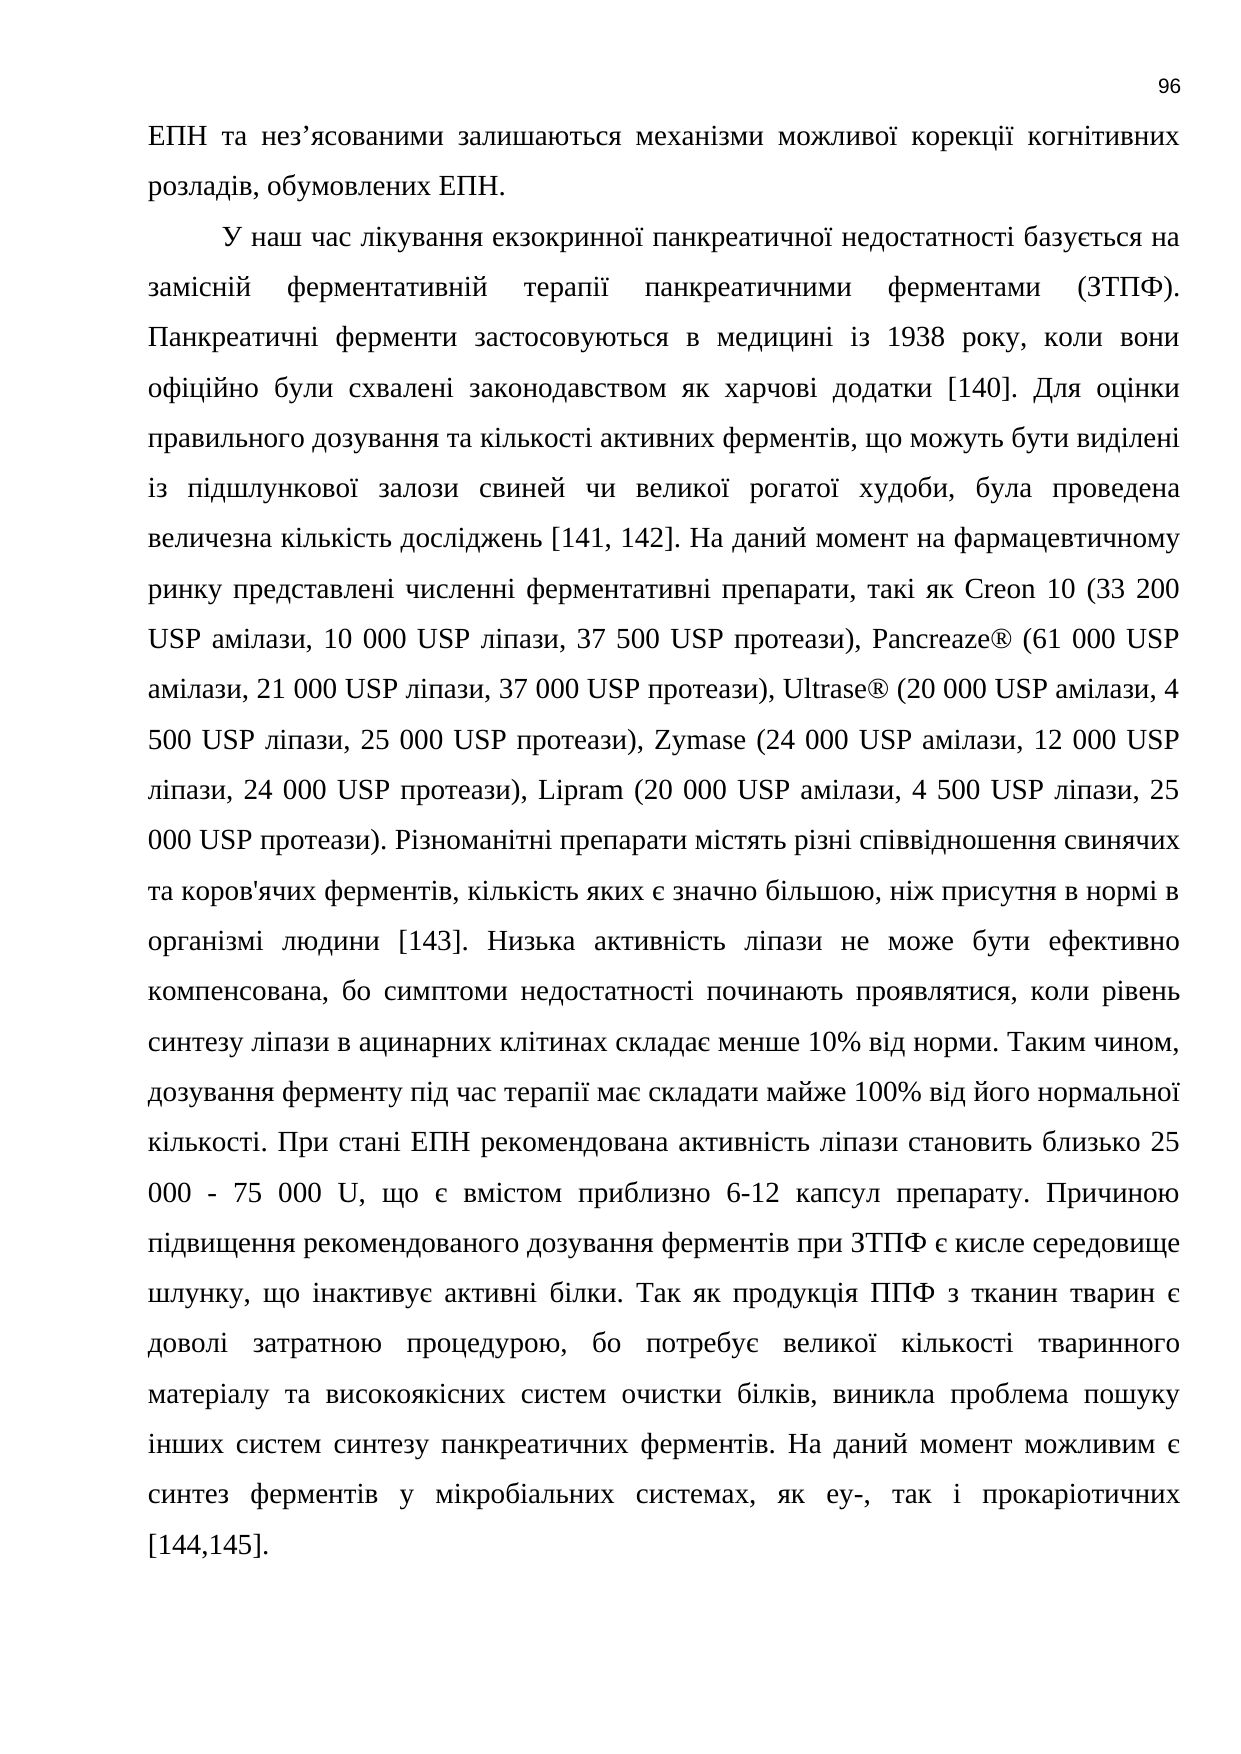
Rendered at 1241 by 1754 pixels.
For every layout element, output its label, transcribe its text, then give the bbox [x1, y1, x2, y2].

text У наш час лікування екзокринної панкреатичної недостатності базується на замісній ферментативній терапії панкреатичними ферментами (ЗТПФ). Панкреатичні ферменти застосовуються в медицині із 1938 року, коли вони офіційно були схвалені законодавством як харчові додатки [140]. Для оцінки правильного дозування та кількості активних ферментів, що можуть бути виділені із підшлункової залози свиней чи великої рогатої худоби, була проведена величезна кількість досліджень [141, 142]. На даний момент на фармацевтичному ринку представлені численні ферментативні препарати, такі як Creon 10 (33 200 USP амілази, 10 000 USP ліпази, 37 500 USP протеази), Pancreaze® (61 000 USP амілази, 21 000 USP ліпази, 37 000 USP протеази), Ultrase® (20 000 USP амілази, 4 500 USP ліпази, 25 000 USP протеази), Zymase (24 000 USP амілази, 12 000 USP ліпази, 24 000 USP протеази), Lipram (20 000 USP амілази, 4 500 USP ліпази, 25 000 USP протеази). Різноманітні препарати містять різні співвідношення свинячих та коров'ячих ферментів, кількість яких є значно більшою, ніж присутня в нормі в організмі людини [143]. Низька активність ліпази не може бути ефективно компенсована, бо симптоми недостатності починають проявлятися, коли рівень синтезу ліпази в ацинарних клітинах складає менше 10% від норми. Таким чином, дозування ферменту під час терапії має складати майже 100% від його нормальної кількості. При стані ЕПН рекомендована активність ліпази становить близько 25 000 - 75 000 U, що є вмістом приблизно 6-12 капсул препарату. Причиною підвищення рекомендованого дозування ферментів при ЗТПФ є кисле середовище шлунку, що інактивує активні білки. Так як продукція ППФ з тканин тварин є доволі затратною процедурою, бо потребує великої кількості тваринного матеріалу та високоякісних систем очистки білків, виникла проблема пошуку інших систем синтезу панкреатичних ферментів. На даний момент можливим є синтез ферментів у мікробіальних системах, як еу-, так і прокаріотичних [144,145]. [148, 219, 1181, 1560]
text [148, 118, 1181, 202]
